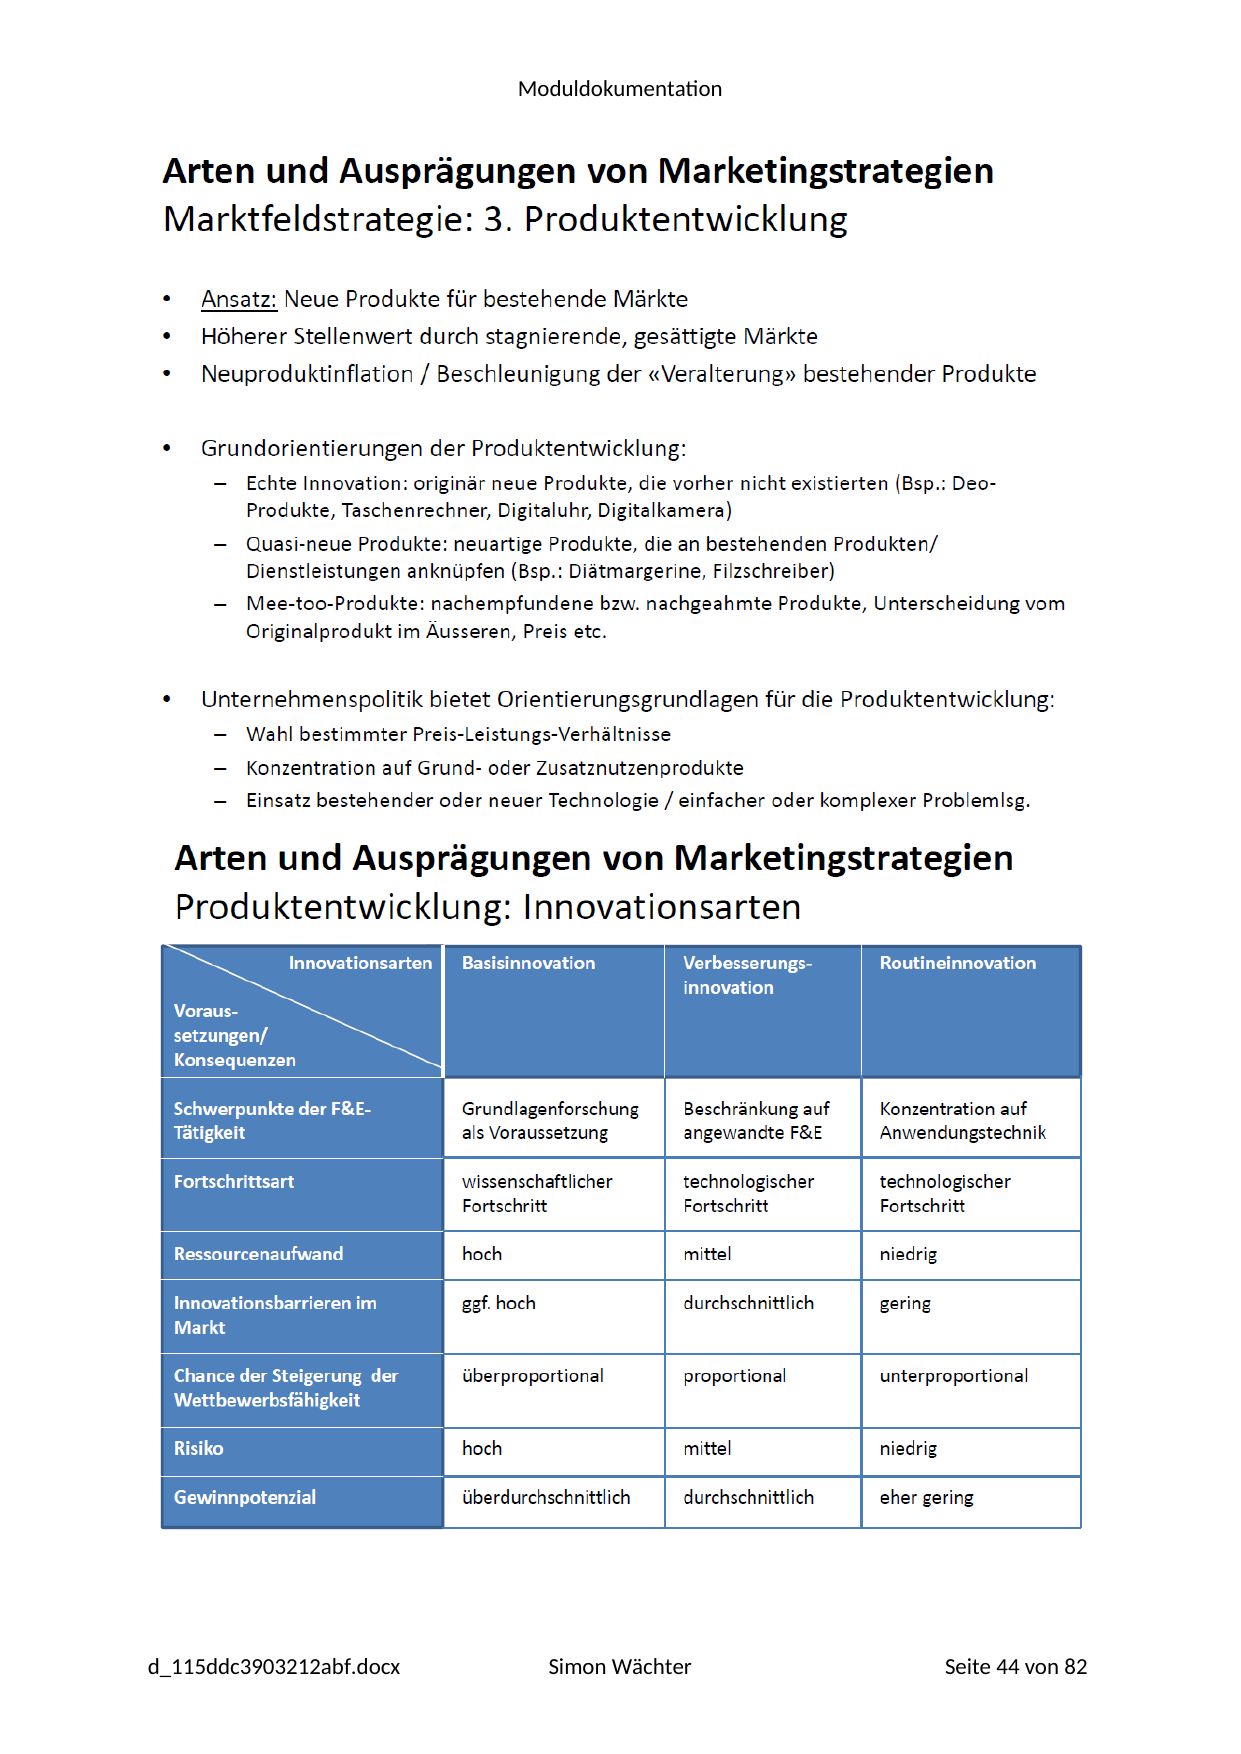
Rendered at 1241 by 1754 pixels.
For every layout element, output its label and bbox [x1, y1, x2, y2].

picture [147, 147, 1093, 817]
picture [147, 835, 1093, 1537]
